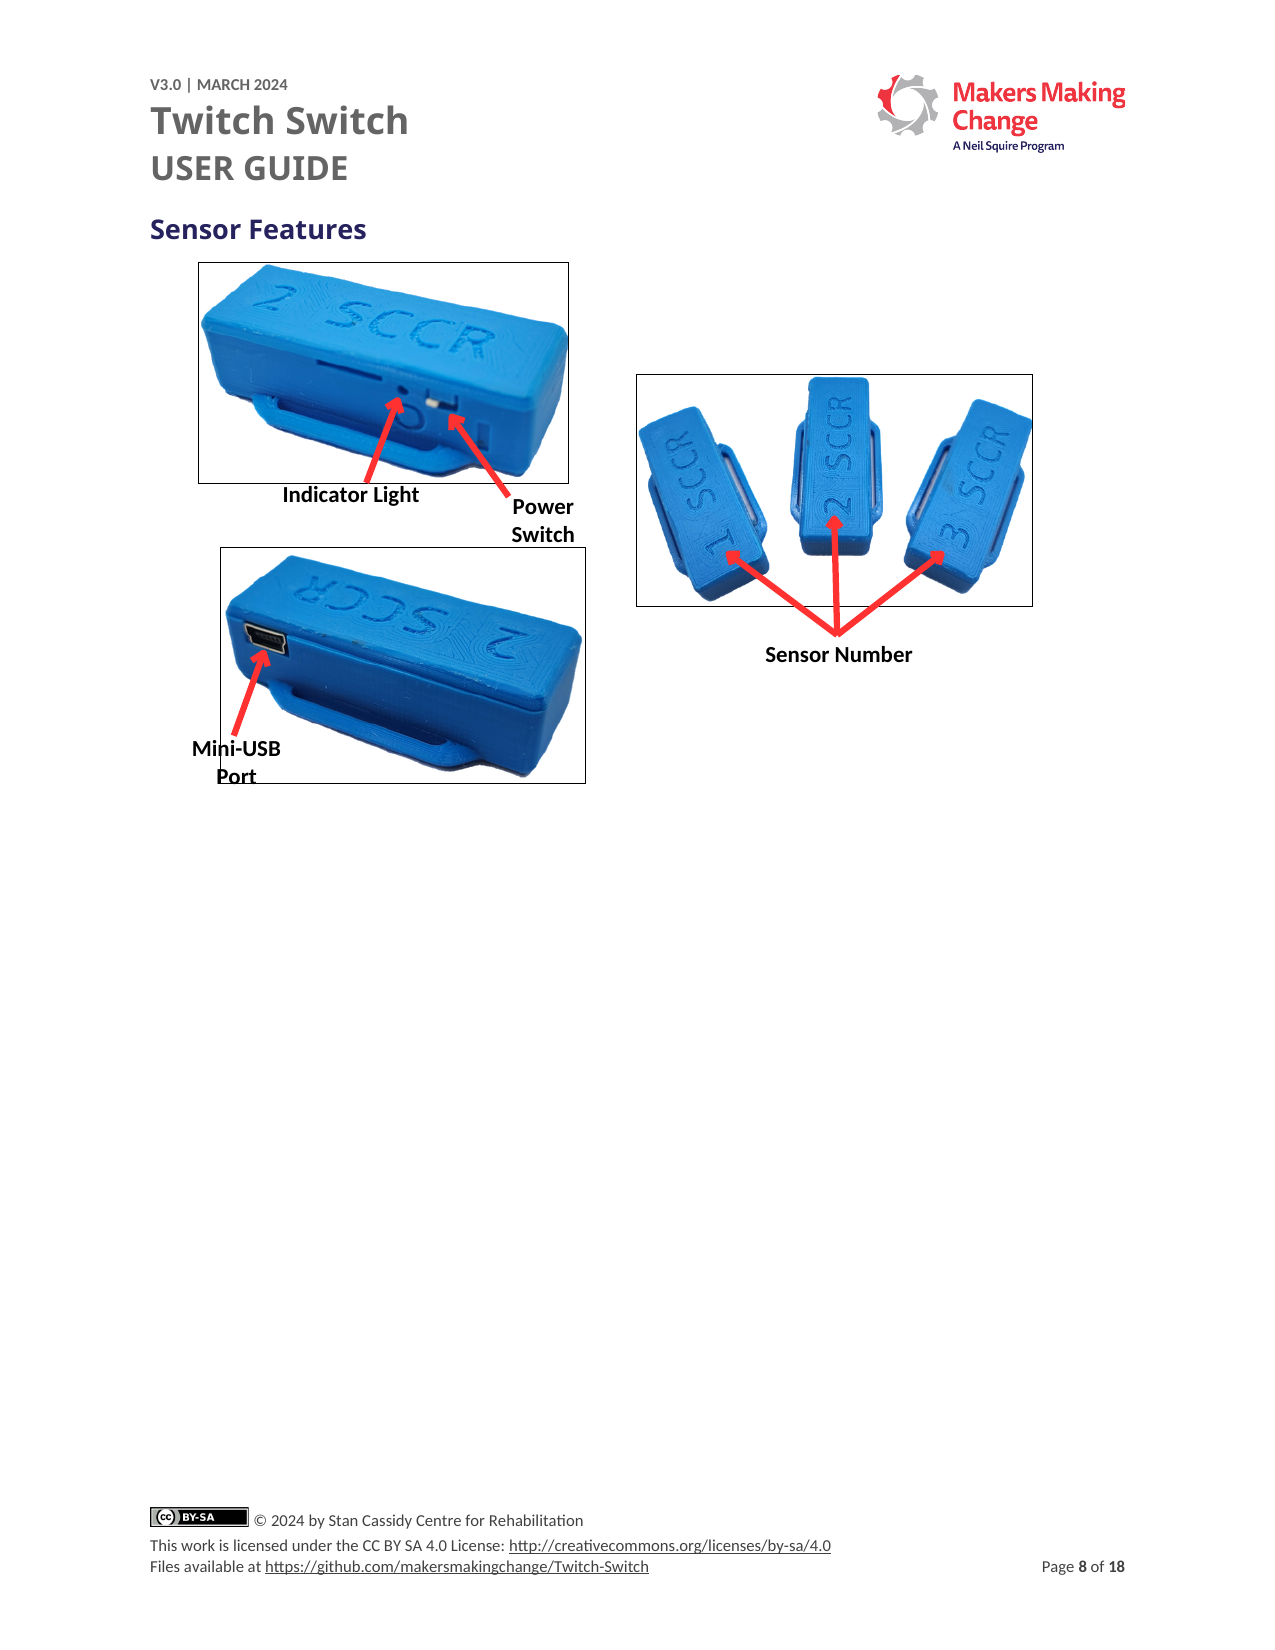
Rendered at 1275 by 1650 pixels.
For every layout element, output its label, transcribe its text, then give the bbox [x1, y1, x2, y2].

picture [877, 75, 1125, 153]
picture [150, 1507, 249, 1527]
picture [221, 548, 585, 783]
picture [637, 375, 1032, 606]
picture [199, 263, 568, 483]
subtitle Sensor Features [150, 211, 1125, 248]
picture [244, 775, 250, 783]
